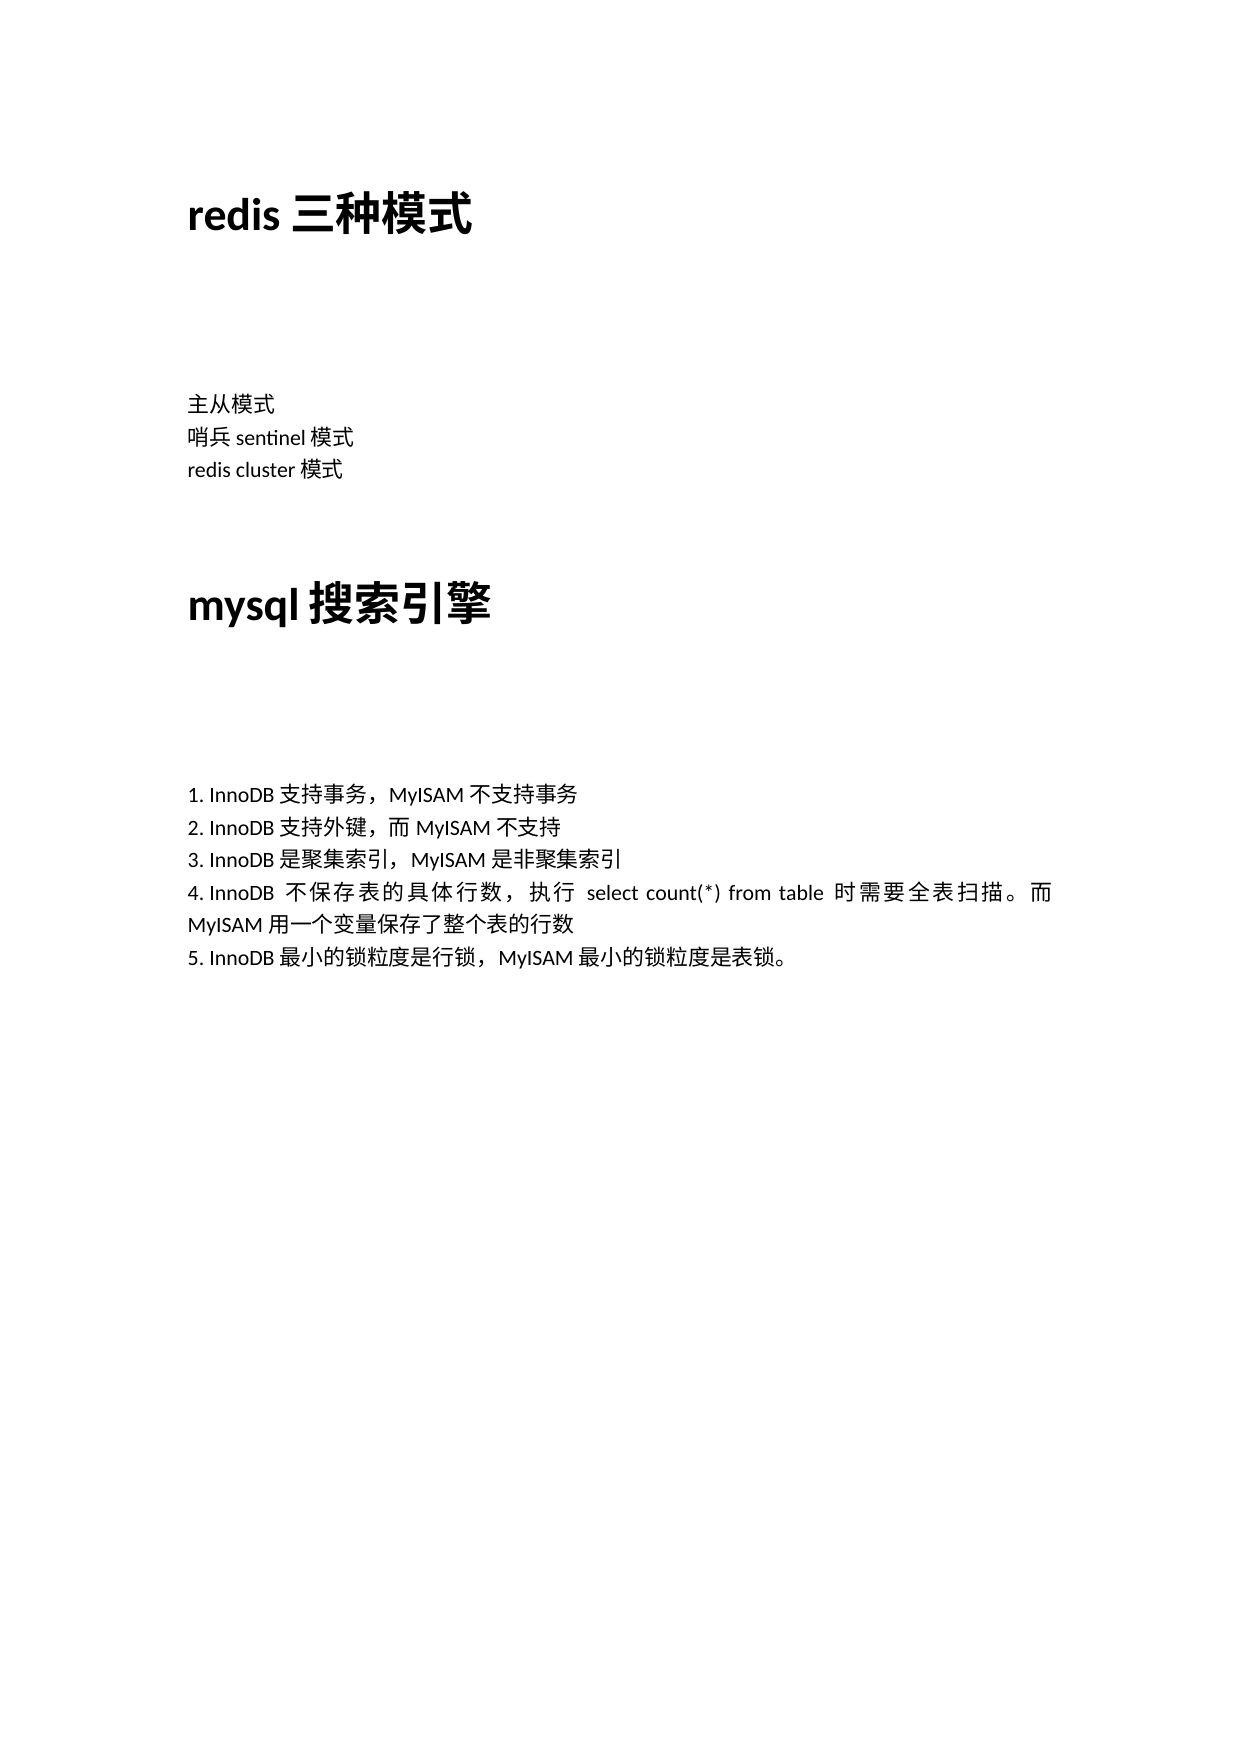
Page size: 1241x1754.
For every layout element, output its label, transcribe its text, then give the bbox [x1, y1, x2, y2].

list InnoDB 是聚集索引，MyISAM 是非聚集索引 [187, 842, 1053, 874]
subtitle mysql搜索引擎 [187, 552, 1053, 649]
text redis cluster模式 [187, 452, 1053, 484]
list InnoDB 不保存表的具体行数，执行 select count(*) from table 时需要全表扫描。而MyISAM 用一个变量保存了整个表的行数 [187, 874, 1053, 939]
subtitle redis三种模式 [187, 162, 1053, 259]
list InnoDB 最小的锁粒度是行锁，MyISAM 最小的锁粒度是表锁。 [187, 939, 1053, 972]
list InnoDB 支持外键，而 MyISAM 不支持 [187, 809, 1053, 842]
list InnoDB 支持事务，MyISAM 不支持事务 [187, 777, 1053, 809]
text 主从模式 [187, 387, 1053, 419]
text 哨兵sentinel模式 [187, 419, 1053, 452]
